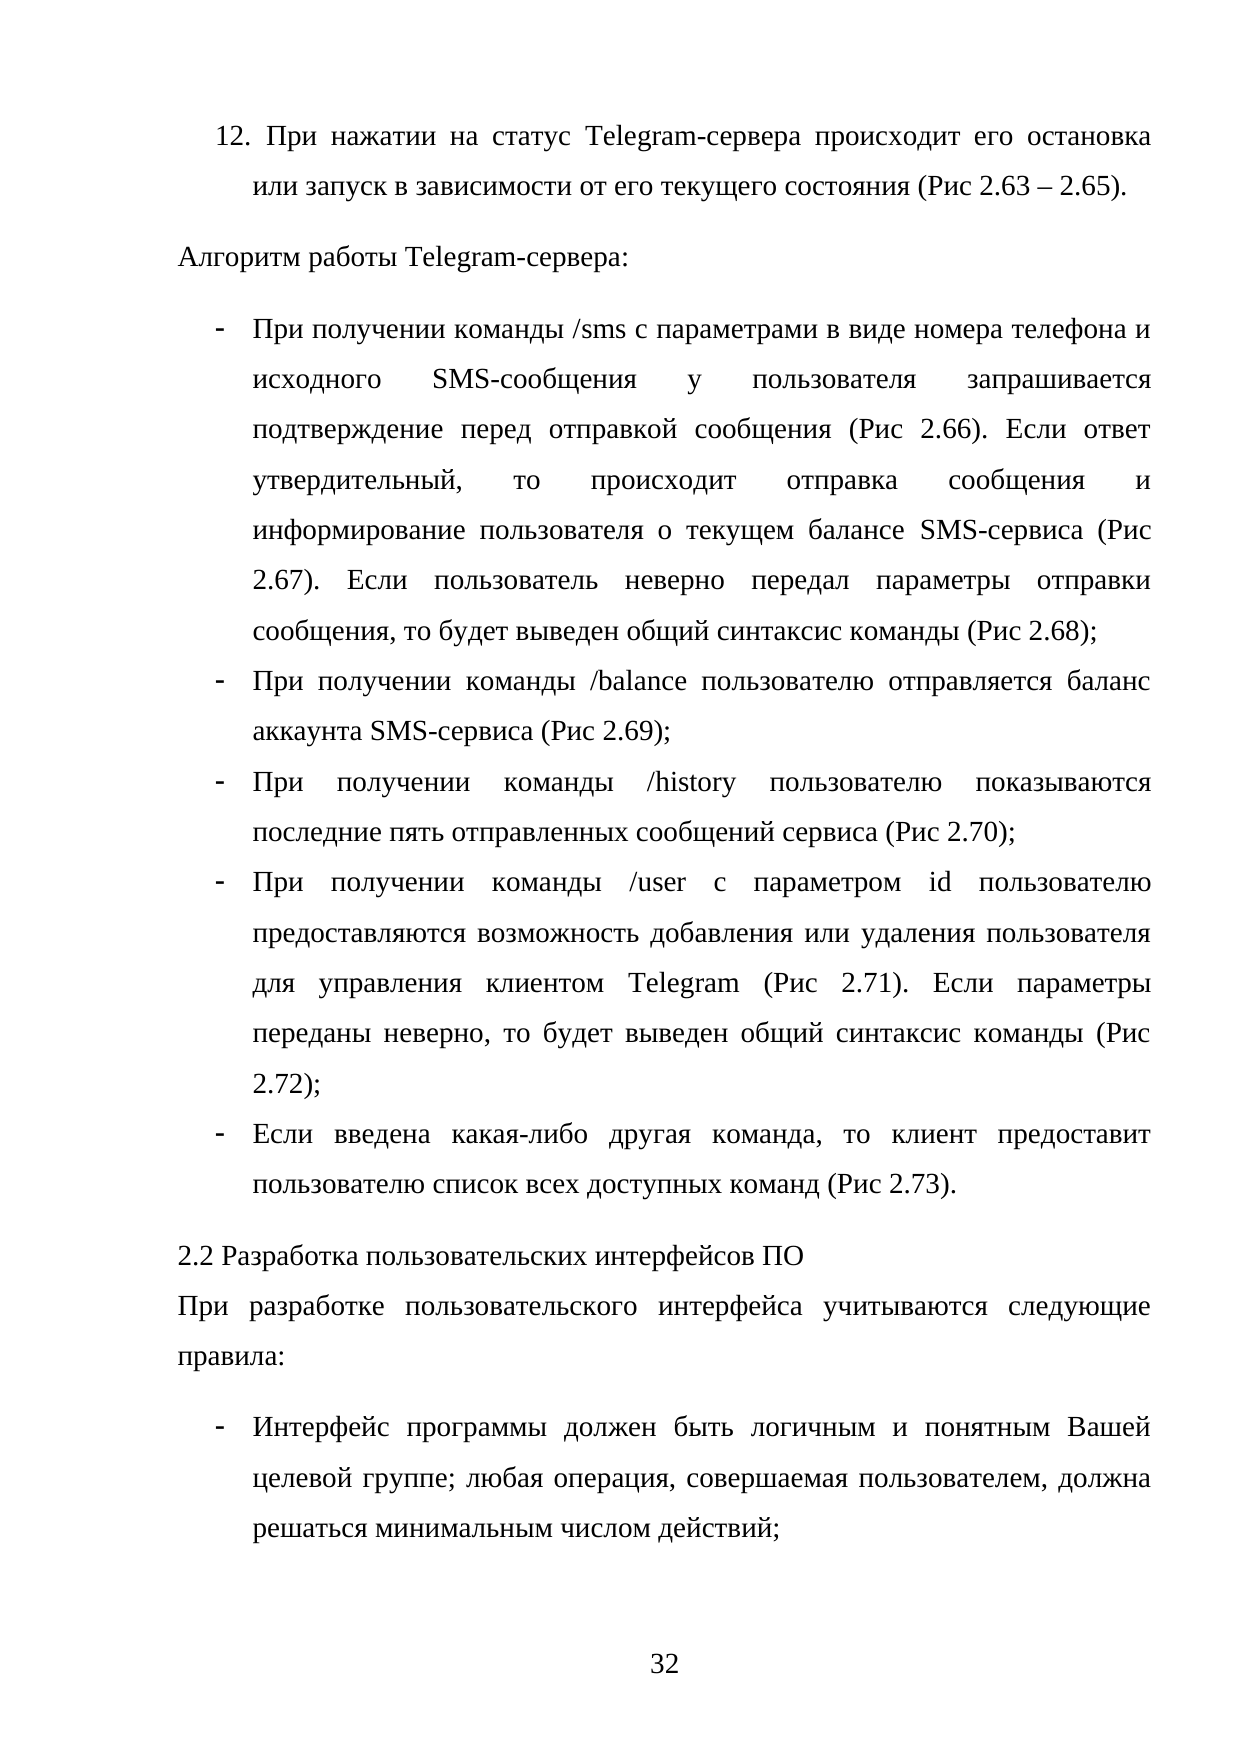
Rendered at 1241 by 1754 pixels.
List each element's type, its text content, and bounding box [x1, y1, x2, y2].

list При получении команды /history пользователю показываются последние пять отправленных сообщений сервиса (Рис 2.70); [215, 764, 1152, 848]
list При получении команды /sms с параметрами в виде номера телефона и исходного SMS-сообщения у пользователя запрашивается подтверждение перед отправкой сообщения (Рис 2.66). Если ответ утвердительный, то происходит отправка сообщения и информирование пользователя о текущем балансе SMS-сервиса (Рис 2.67). Если пользователь неверно передал параметры отправки сообщения, то будет выведен общий синтаксис команды (Рис 2.68); [215, 311, 1152, 646]
list При получении команды /user с параметром id пользователю предоставляются возможность добавления или удаления пользователя для управления клиентом Telegram (Рис 2.71). Если параметры переданы неверно, то будет выведен общий синтаксис команды (Рис 2.72); [215, 864, 1152, 1099]
subtitle 2.2 Разработка пользовательских интерфейсов ПО [177, 1238, 1152, 1271]
list При получении команды /balance пользователю отправляется баланс аккаунта SMS-сервиса (Рис 2.69); [215, 663, 1152, 747]
list Если введена какая-либо другая команда, то клиент предоставит пользователю список всех доступных команд (Рис 2.73). [215, 1116, 1152, 1200]
list При нажатии на статус Telegram-сервера происходит его остановка или запуск в зависимости от его текущего состояния (Рис 2.63 – 2.65). [215, 118, 1152, 202]
text Алгоритм работы Telegram-сервера: [177, 239, 1152, 273]
text При разработке пользовательского интерфейса учитываются следующие правила: [177, 1288, 1152, 1372]
list Интерфейс программы должен быть логичным и понятным Вашей целевой группе; любая операция, совершаемая пользователем, должна решаться минимальным числом действий; [215, 1409, 1152, 1544]
